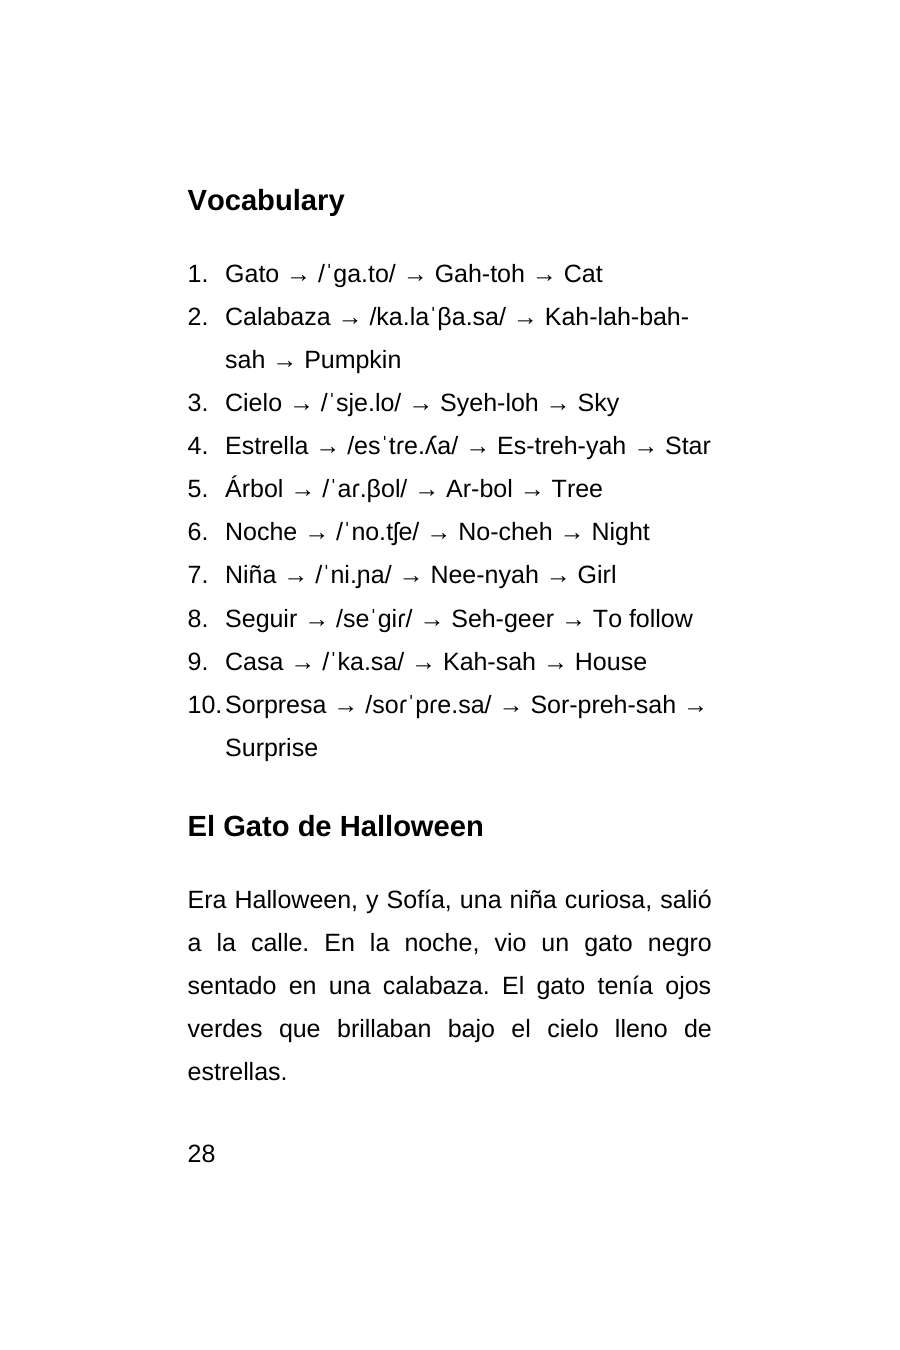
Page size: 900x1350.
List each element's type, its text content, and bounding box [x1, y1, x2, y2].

text Era Halloween, y Sofía, una niña curiosa, salió a la calle. En la noche, vio un gato negro sentado en una calabaza. El gato tenía ojos verdes que brillaban bajo el cielo lleno de estrellas. [187, 884, 712, 1086]
list Gato → /ˈɡa.to/ → Gah-toh → Cat [187, 258, 712, 287]
subtitle El Gato de Halloween [187, 809, 615, 843]
list Árbol → /ˈaɾ.βol/ → Ar-bol → Tree [187, 474, 712, 503]
list Cielo → /ˈsje.lo/ → Syeh-loh → Sky [187, 388, 712, 417]
subtitle Vocabulary [187, 183, 615, 217]
list Casa → /ˈka.sa/ → Kah-sah → House [187, 647, 712, 675]
list Seguir → /seˈɡiɾ/ → Seh-geer → To follow [187, 603, 712, 632]
list Calabaza → /ka.laˈβa.sa/ → Kah-lah-bah-sah → Pumpkin [187, 302, 712, 373]
list Noche → /ˈno.tʃe/ → No-cheh → Night [187, 517, 712, 546]
list Estrella → /esˈtɾe.ʎa/ → Es-treh-yah → Star [187, 431, 712, 460]
list Niña → /ˈni.ɲa/ → Nee-nyah → Girl [187, 560, 712, 589]
list Sorpresa → /soɾˈpɾe.sa/ → Sor-preh-sah → Surprise [187, 690, 712, 762]
